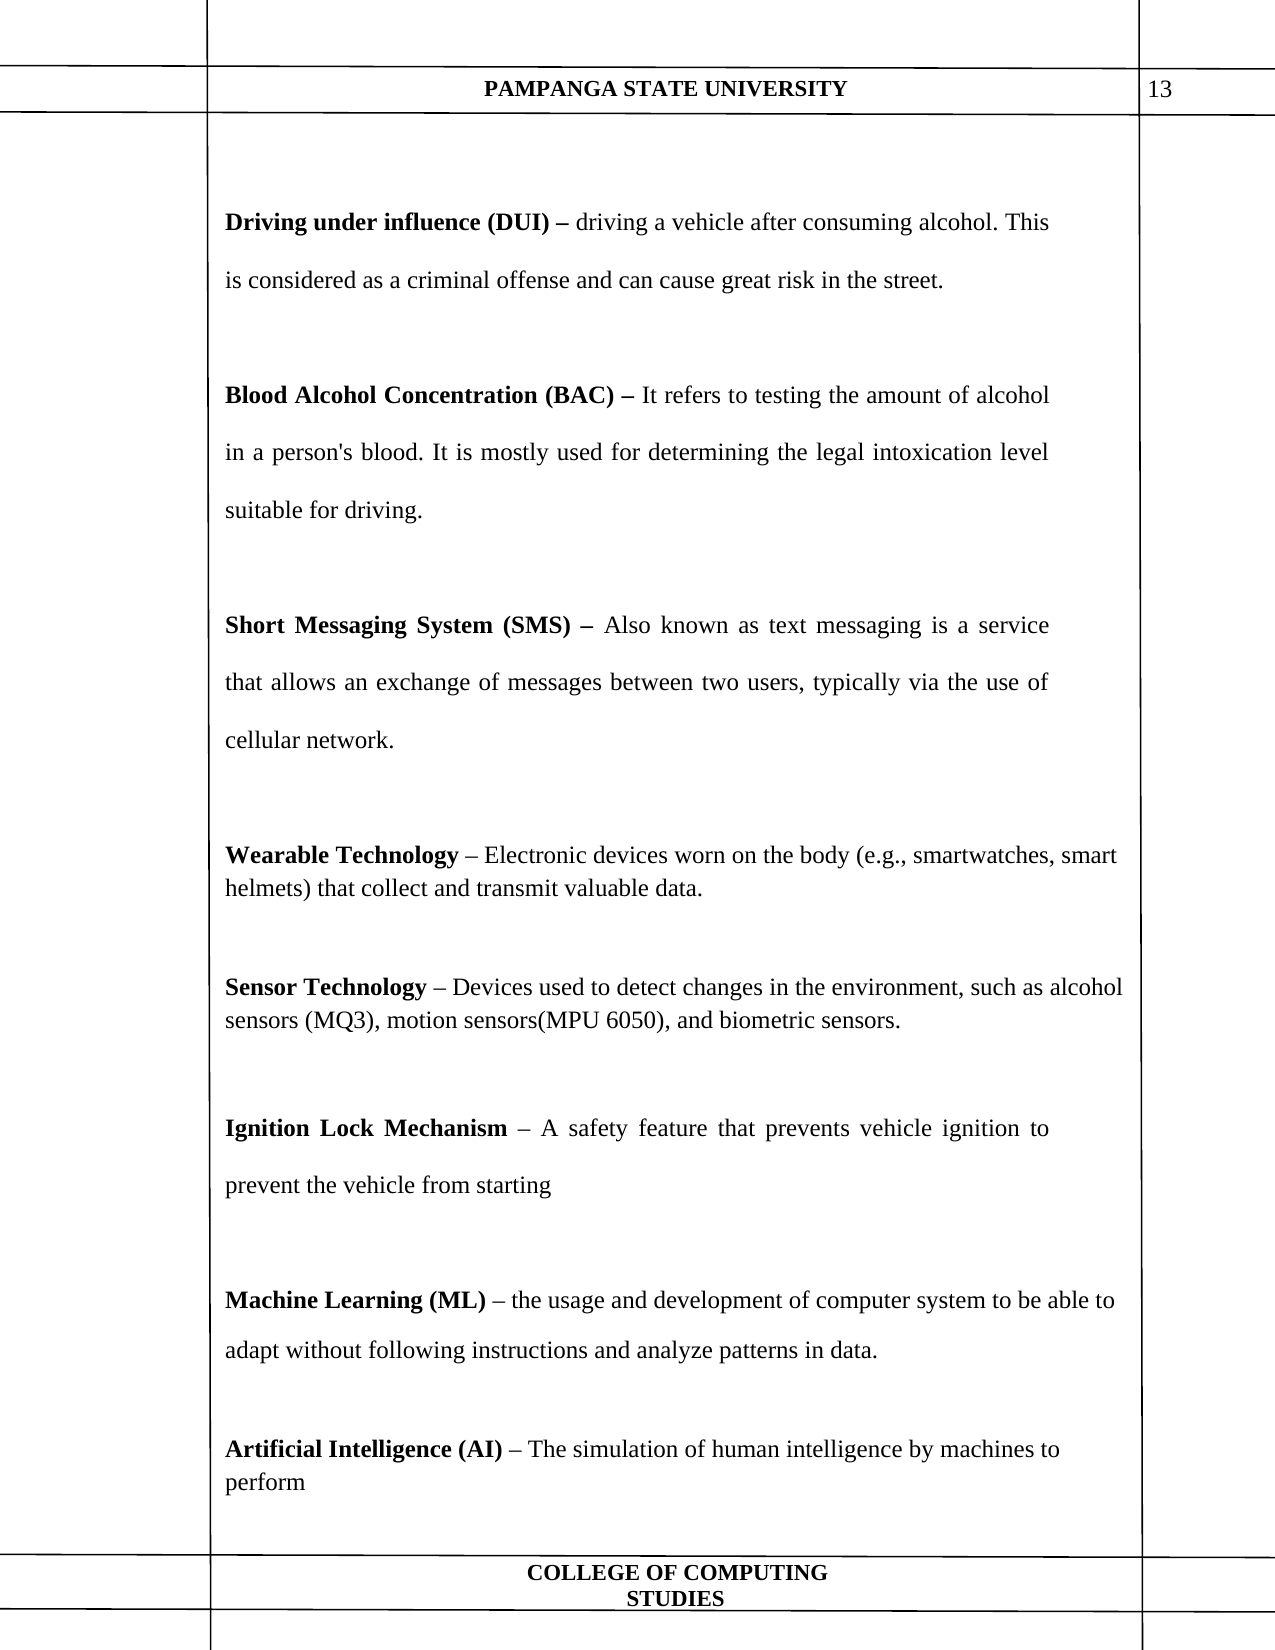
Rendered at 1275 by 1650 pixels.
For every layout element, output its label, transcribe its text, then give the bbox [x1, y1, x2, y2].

text Machine Learning (ML) – the usage and development of computer system to be able to [225, 1285, 1125, 1314]
text Ignition Lock Mechanism – A safety feature that prevents vehicle ignition to prevent the vehicle from starting [225, 1113, 1050, 1199]
text Driving under influence (DUI) – driving a vehicle after consuming alcohol. This is considered as a criminal offense and can cause great risk in the street. [225, 207, 1050, 294]
text Artificial Intelligence (AI) – The simulation of human intelligence by machines to perform [225, 1434, 1125, 1496]
text Sensor Technology – Devices used to detect changes in the environment, such as alcohol sensors (MQ3), motion sensors(MPU 6050), and biometric sensors. [225, 972, 1125, 1034]
text Short Messaging System (SMS) – Also known as text messaging is a service that allows an exchange of messages between two users, typically via the use of cellular network. [225, 610, 1050, 754]
text Blood Alcohol Concentration (BAC) – It refers to testing the amount of alcohol in a person's blood. It is mostly used for determining the legal intoxication level suitable for driving. [225, 380, 1050, 524]
text Wearable Technology – Electronic devices worn on the body (e.g., smartwatches, smart helmets) that collect and transmit valuable data. [225, 840, 1125, 902]
text adapt without following instructions and analyze patterns in data. [225, 1335, 1125, 1363]
